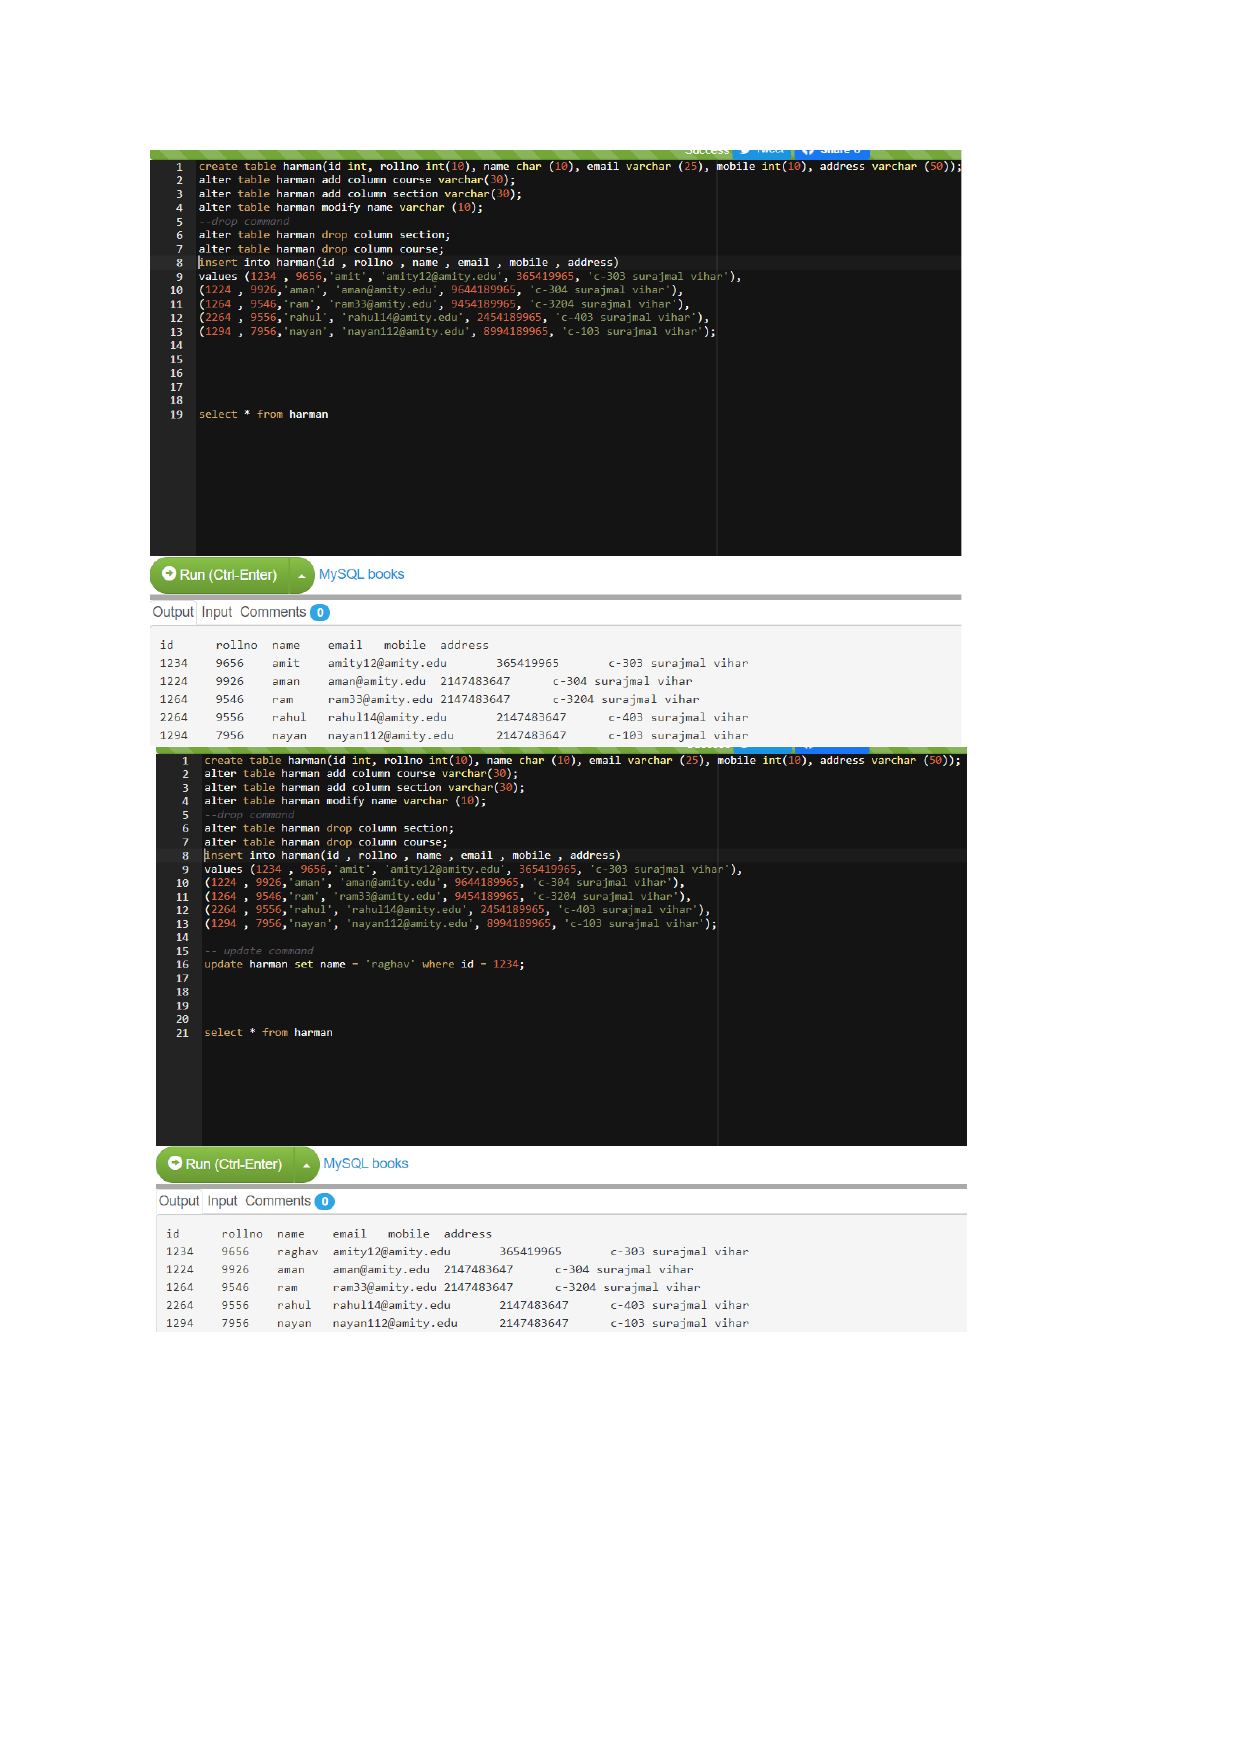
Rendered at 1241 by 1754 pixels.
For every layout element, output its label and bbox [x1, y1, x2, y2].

picture [150, 747, 967, 1332]
picture [150, 150, 962, 746]
